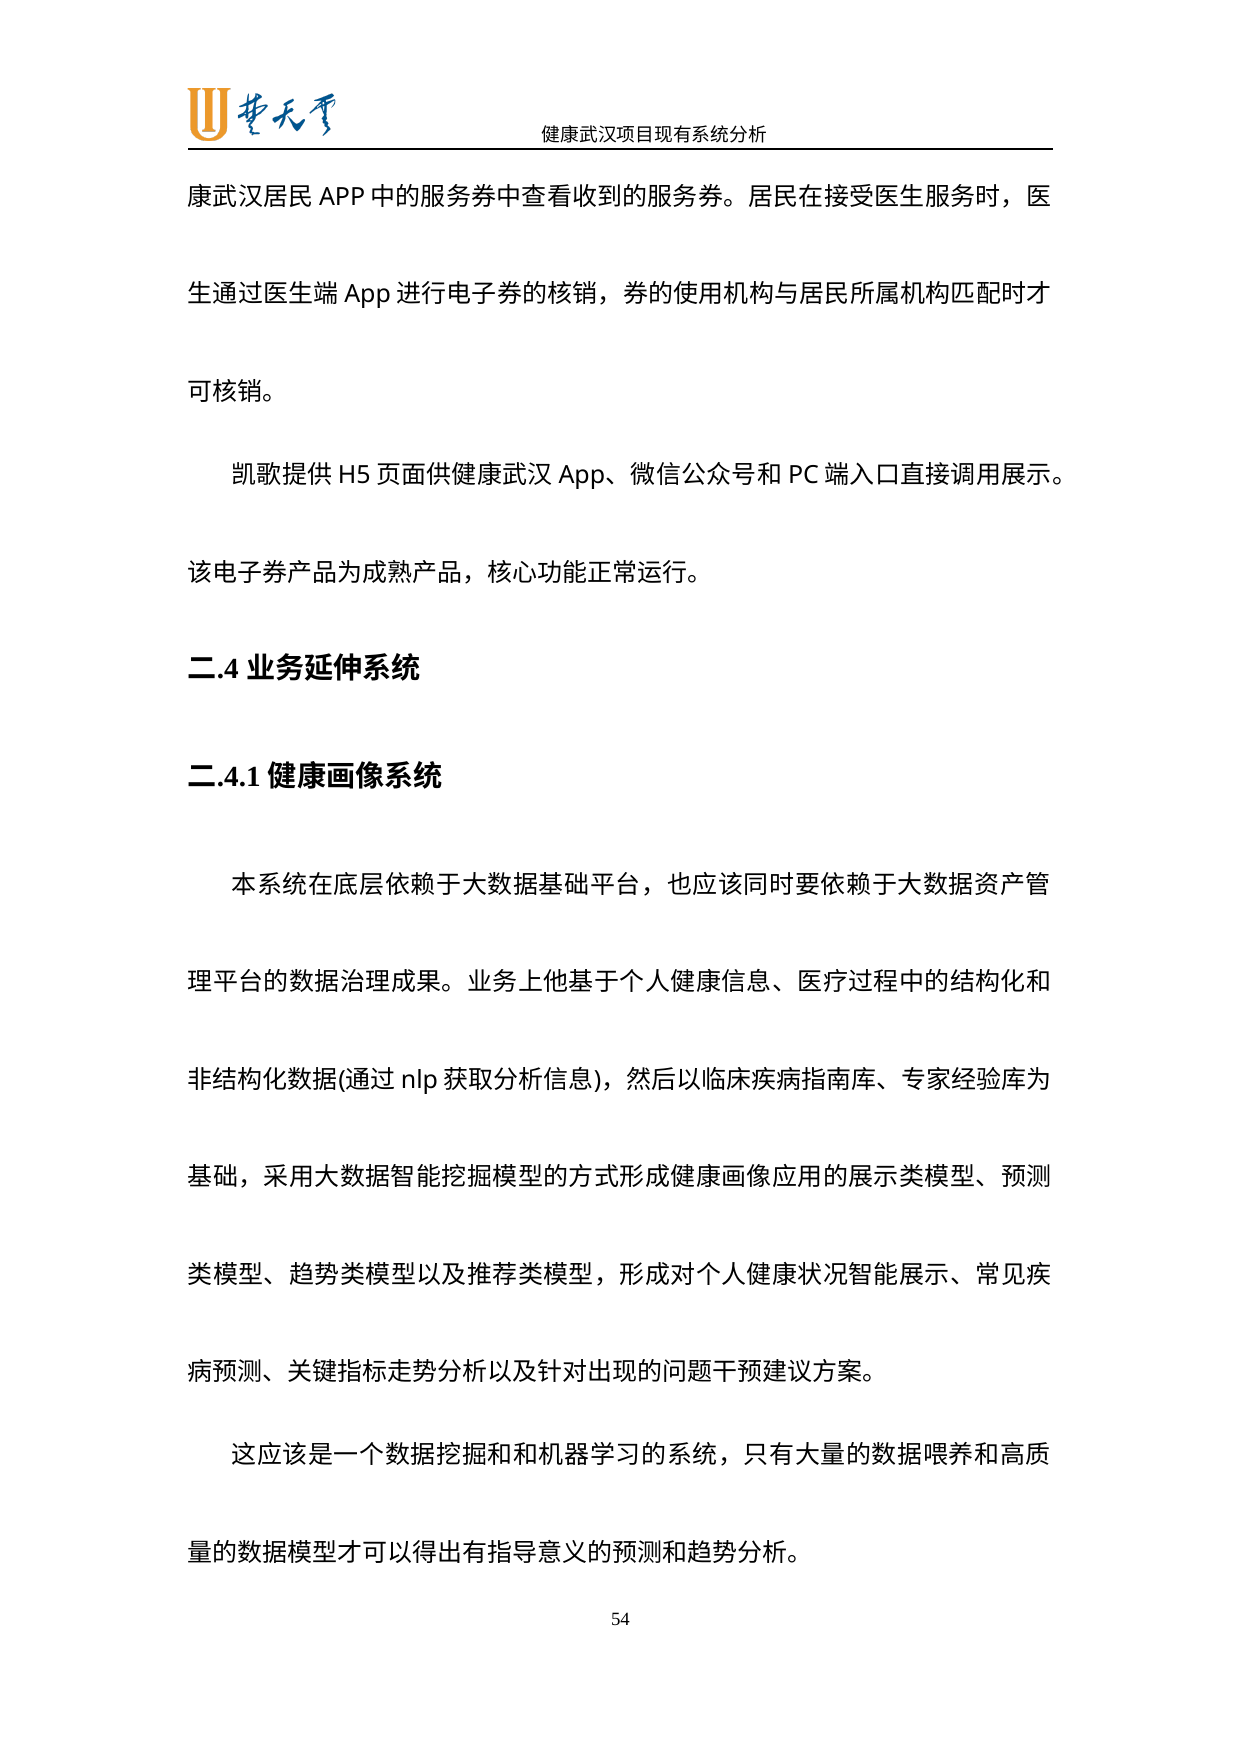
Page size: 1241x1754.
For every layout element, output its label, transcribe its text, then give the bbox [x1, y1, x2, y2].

text 居民使用健康武汉APP时，APP调用凯歌接口来发放电子券，居民可在健康武汉居民APP中的服务券中查看收到的服务券。居民在接受医生服务时，医生通过医生端App进行电子券的核销，券的使用机构与居民所属机构匹配时才可核销。 [187, 162, 1053, 422]
text 本系统在底层依赖于大数据基础平台，也应该同时要依赖于大数据资产管理平台的数据治理成果。业务上他基于个人健康信息、医疗过程中的结构化和非结构化数据(通过nlp获取分析信息)，然后以临床疾病指南库、专家经验库为基础，采用大数据智能挖掘模型的方式形成健康画像应用的展示类模型、预测类模型、趋势类模型以及推荐类模型，形成对个人健康状况智能展示、常见疾病预测、关键指标走势分析以及针对出现的问题干预建议方案。 [187, 850, 1053, 1402]
picture [187, 88, 336, 141]
subtitle 健康画像系统 [187, 742, 1053, 807]
text 凯歌提供H5页面供健康武汉App、微信公众号和PC端入口直接调用展示。该电子券产品为成熟产品，核心功能正常运行。 [187, 440, 1053, 603]
subtitle 业务延伸系统 [187, 633, 1053, 698]
text 这应该是一个数据挖掘和和机器学习的系统，只有大量的数据喂养和高质量的数据模型才可以得出有指导意义的预测和趋势分析。 [187, 1421, 1053, 1583]
